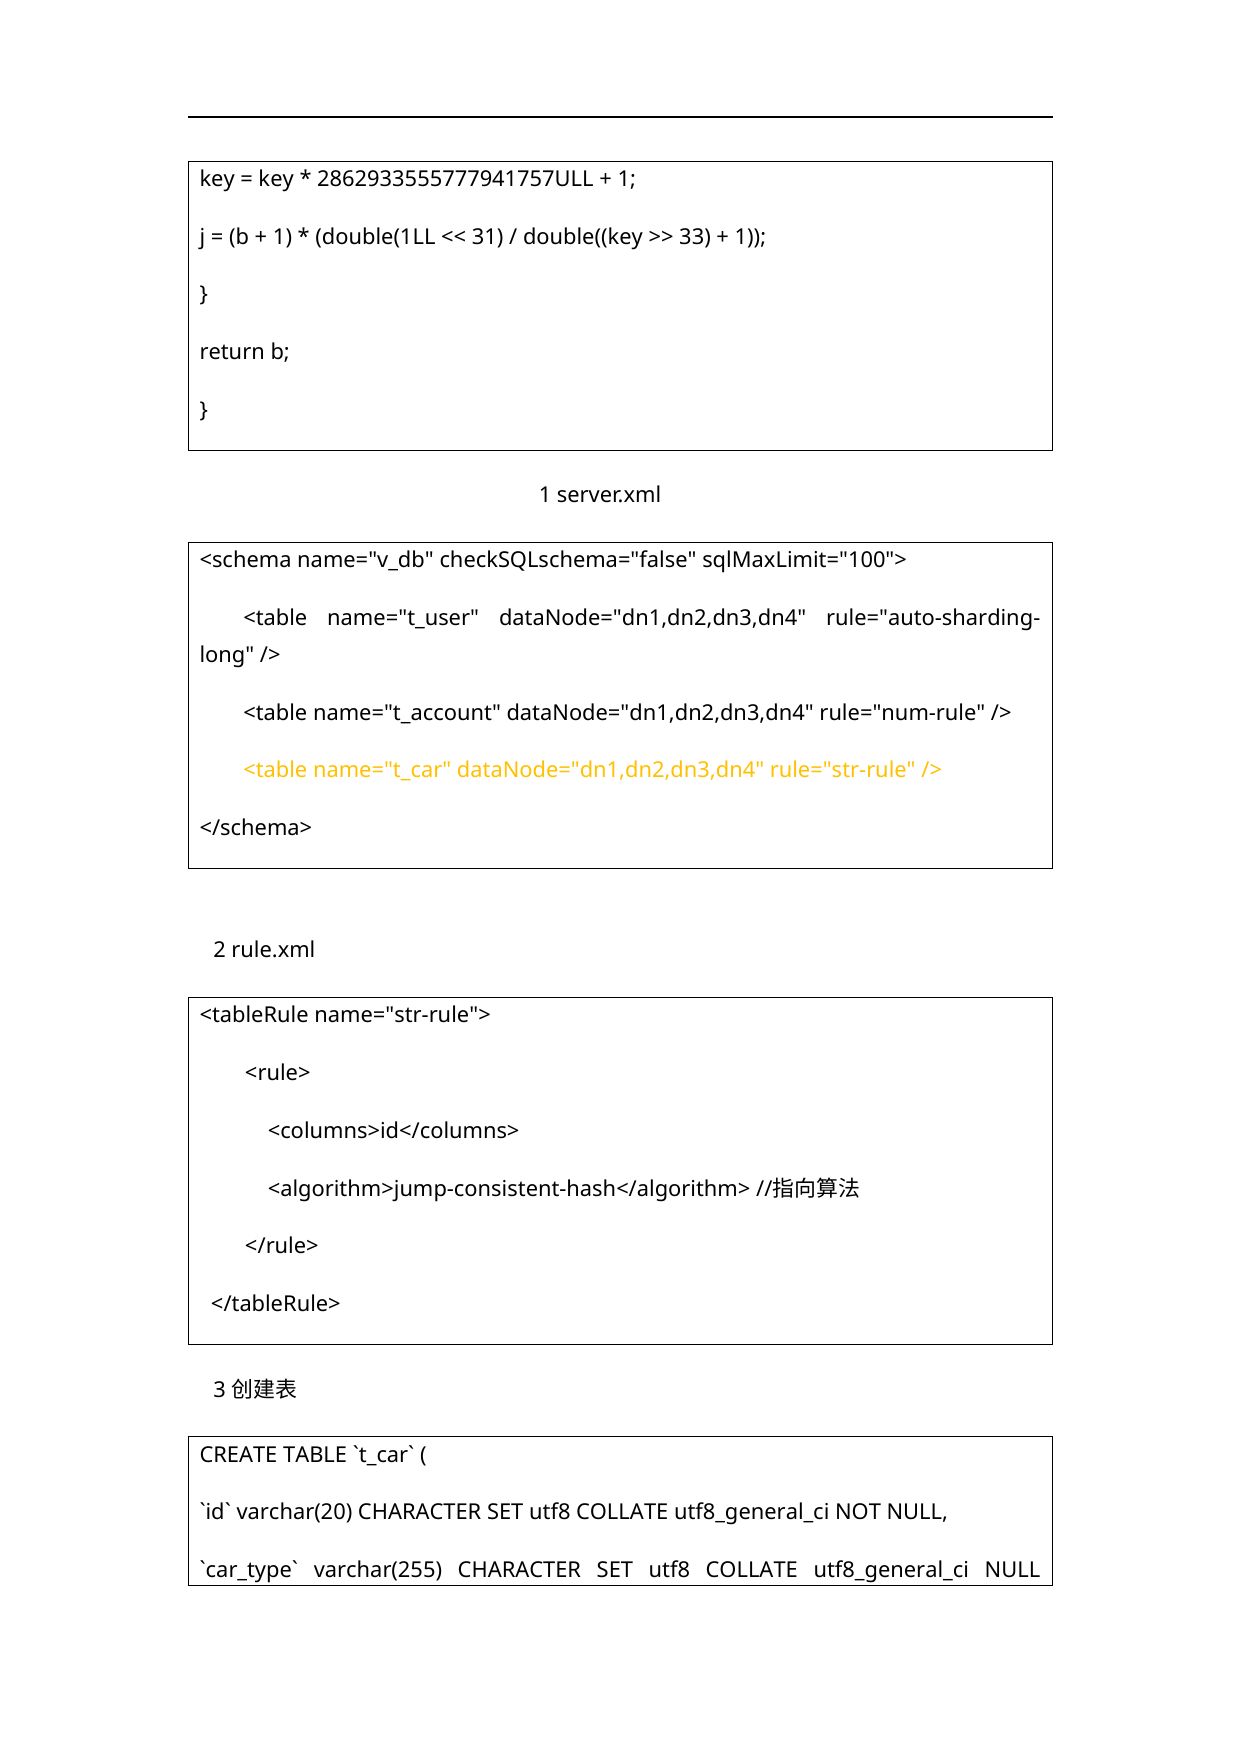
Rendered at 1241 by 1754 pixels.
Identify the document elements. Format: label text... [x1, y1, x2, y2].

table_header <tableRule name="str-rule"> <rule> <columns>id</columns> <algorithm>jump-consistent-hash</algorithm> //指向算法 </rule> </tableRule> [189, 998, 1052, 1344]
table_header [189, 1437, 1052, 1585]
subtitle server.xml [557, 478, 1053, 510]
subtitle 创建表 [187, 1372, 1053, 1404]
table_header <schema name="v_db" checkSQLschema="false" sqlMaxLimit="100"> <table name="t_user" dataNode="dn1,dn2,dn3,dn4" rule="auto-sharding-long" /> <table name="t_account" dataNode="dn1,dn2,dn3,dn4" rule="num-rule" /> <table name="t_car" dataNode="dn1,dn2,dn3,dn4" rule="str-rule" /> </schema> [189, 543, 1052, 868]
subtitle rule.xml [187, 933, 1053, 965]
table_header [189, 162, 1052, 449]
